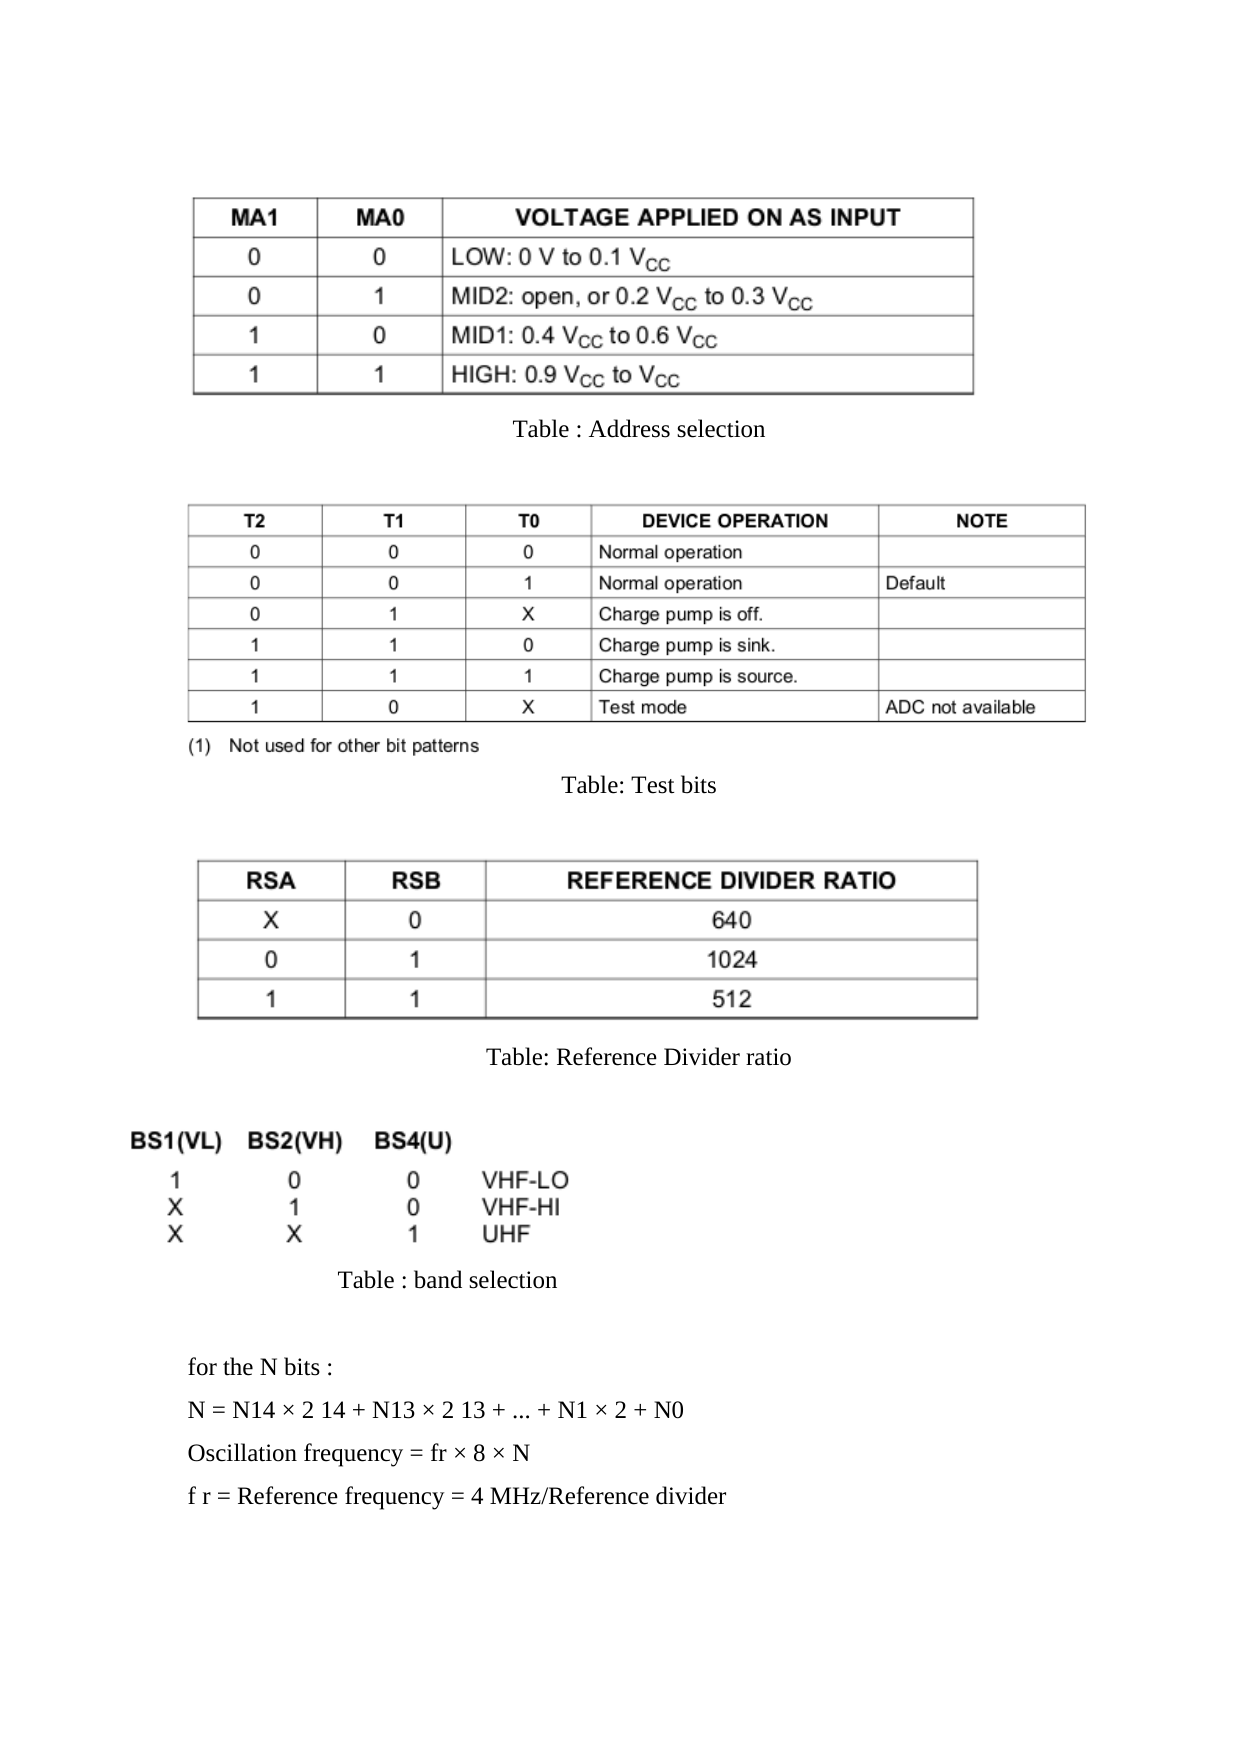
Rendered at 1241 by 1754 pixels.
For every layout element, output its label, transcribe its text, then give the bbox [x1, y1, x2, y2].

text Table: Test bits [187, 771, 1090, 799]
picture [193, 856, 983, 1028]
picture [127, 1127, 584, 1252]
text Table : band selection [262, 1266, 1090, 1294]
picture [187, 193, 979, 400]
picture [187, 500, 1091, 757]
text for the N bits : [187, 1352, 1090, 1381]
text f r = Reference frequency = 4 MHz/Reference divider [187, 1481, 1090, 1510]
text N = N14 × 2 14 + N13 × 2 13 + ... + N1 × 2 + N0 [187, 1395, 1090, 1424]
text Oscillation frequency = fr × 8 × N [187, 1438, 1090, 1467]
text Table : Address selection [187, 414, 1090, 442]
text Table: Reference Divider ratio [187, 1042, 1090, 1070]
